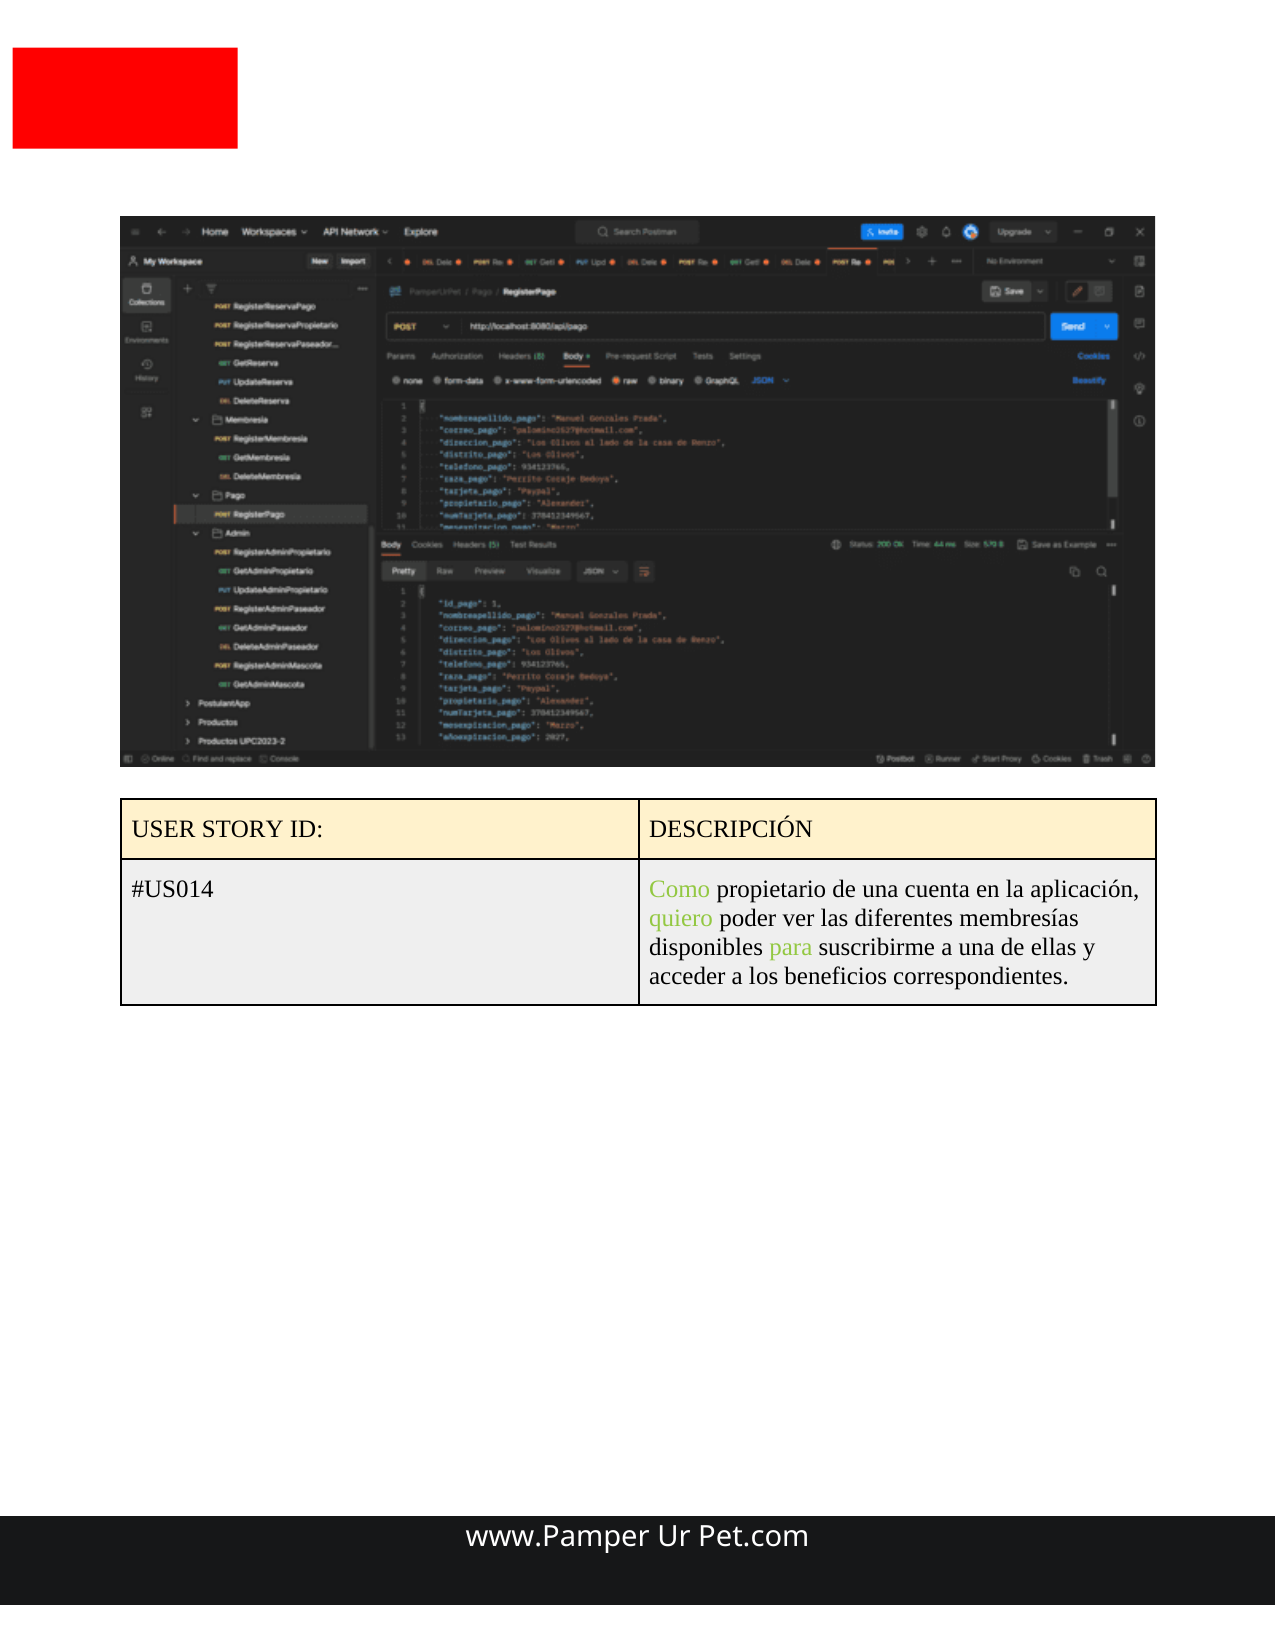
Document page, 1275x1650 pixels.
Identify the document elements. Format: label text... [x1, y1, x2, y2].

table_cell Como propietario de una cuenta en la aplicación, quiero poder ver las diferentes membresías disponibles para suscribirme a una de ellas y acceder a los beneficios correspondientes. [640, 860, 1155, 1004]
table_header DESCRIPCIÓN [640, 800, 1155, 858]
table_cell #US014 [122, 860, 638, 1004]
table_header USER STORY ID: [122, 800, 638, 858]
picture [120, 216, 1155, 767]
